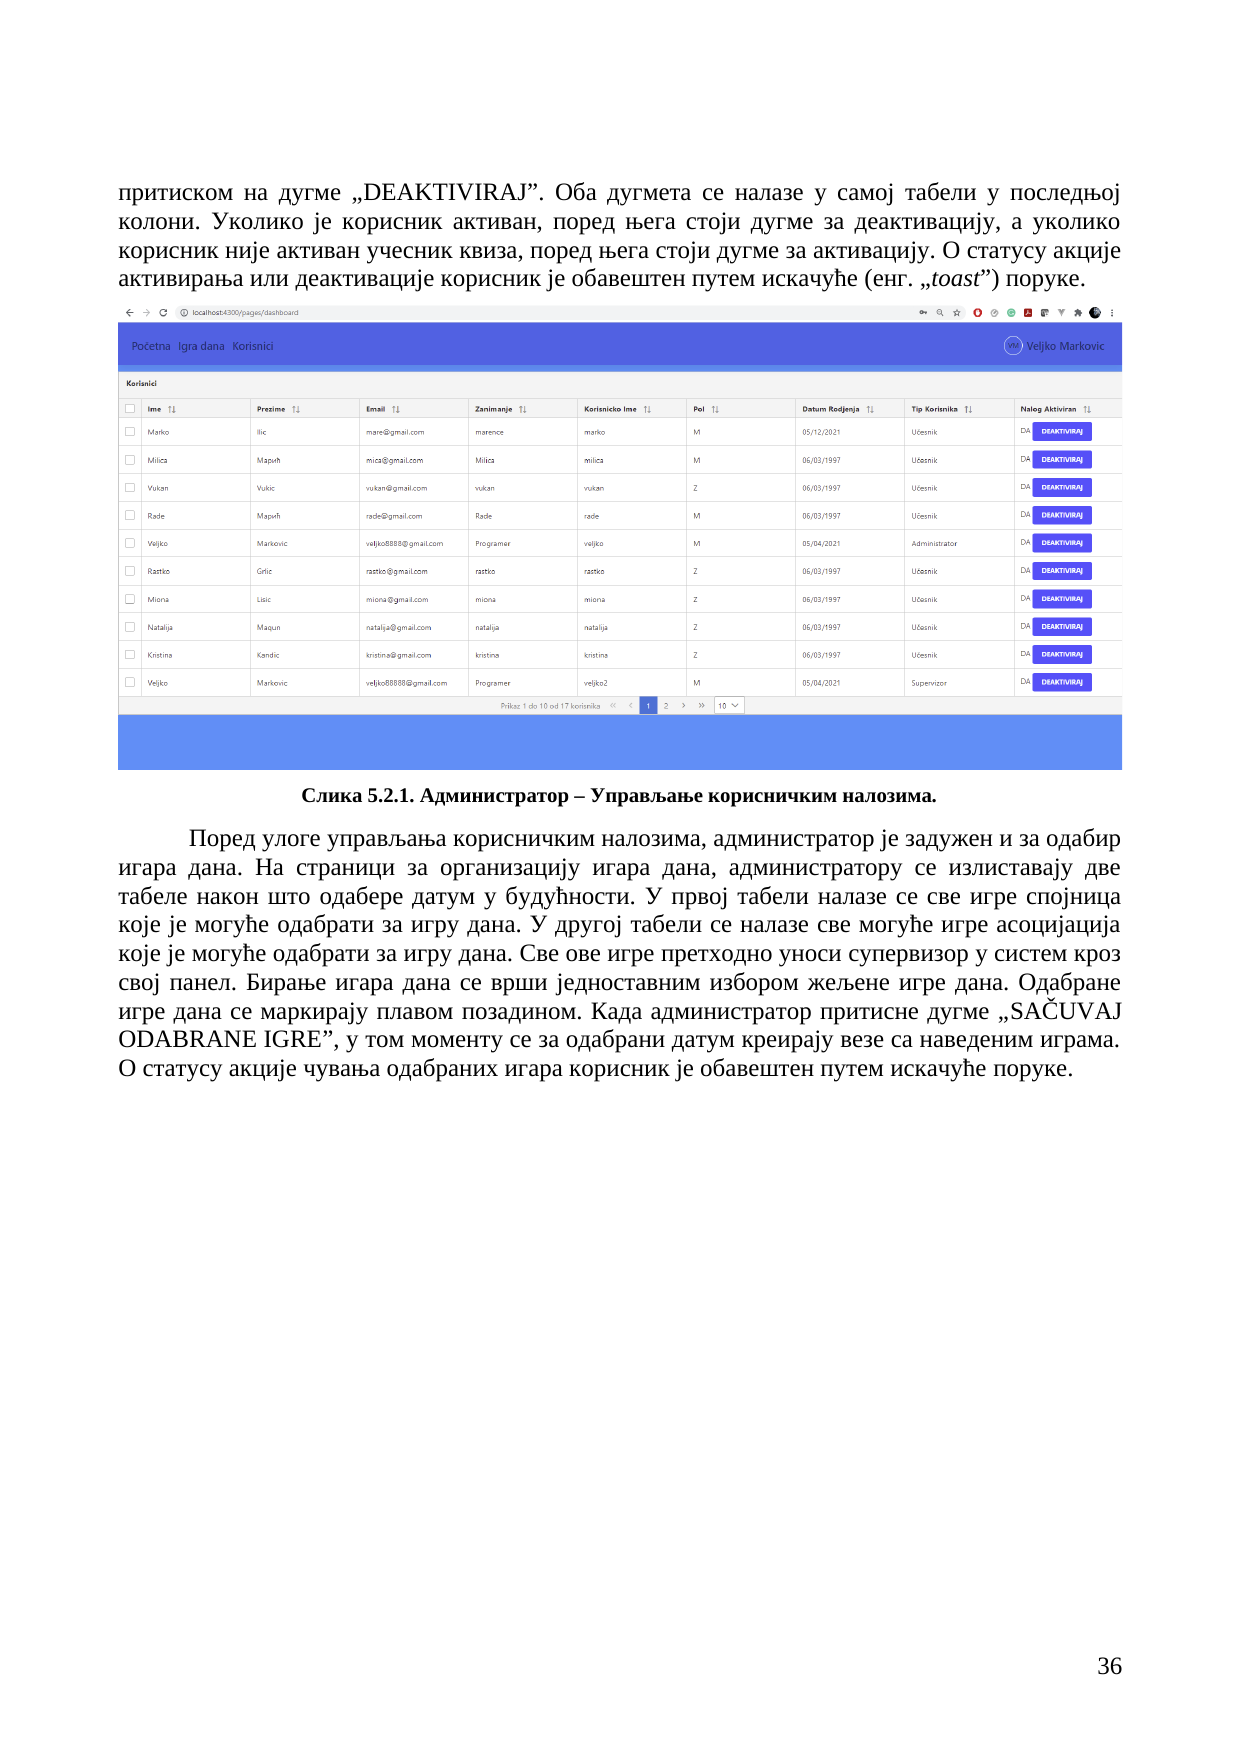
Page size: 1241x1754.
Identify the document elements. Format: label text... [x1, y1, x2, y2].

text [118, 177, 1122, 292]
text Слика 5.2.1. Администратор – Управљање корисничким налозима. [118, 782, 1122, 807]
picture [118, 304, 1123, 770]
text Поред улоге управљања корисничким налозима, администратор је задужен и за одабир игара дана. На страници за организацију игара дана, администратору се излиставају две табеле након што одабере датум у будућности. У првој табели налазе се све игре спојница које је могуће одабрати за игру дана. У другој табели се налазе све могуће игре асоцијација које је могуће одабрати за игру дана. Све ове игре претходно уноси супервизор у систем кроз свој панел. Бирање игара дана се врши једноставним избором жељене игре дана. Одабране игре дана се маркирају плавом позадином. Када администратор притисне дугме „SAČUVAJ ODABRANE IGRE”, у том моменту се за одабрани датум креирају везе са наведеним играма. О статусу акције чувања одабраних игара корисник је обавештен путем искачуће поруке. [118, 823, 1122, 1082]
